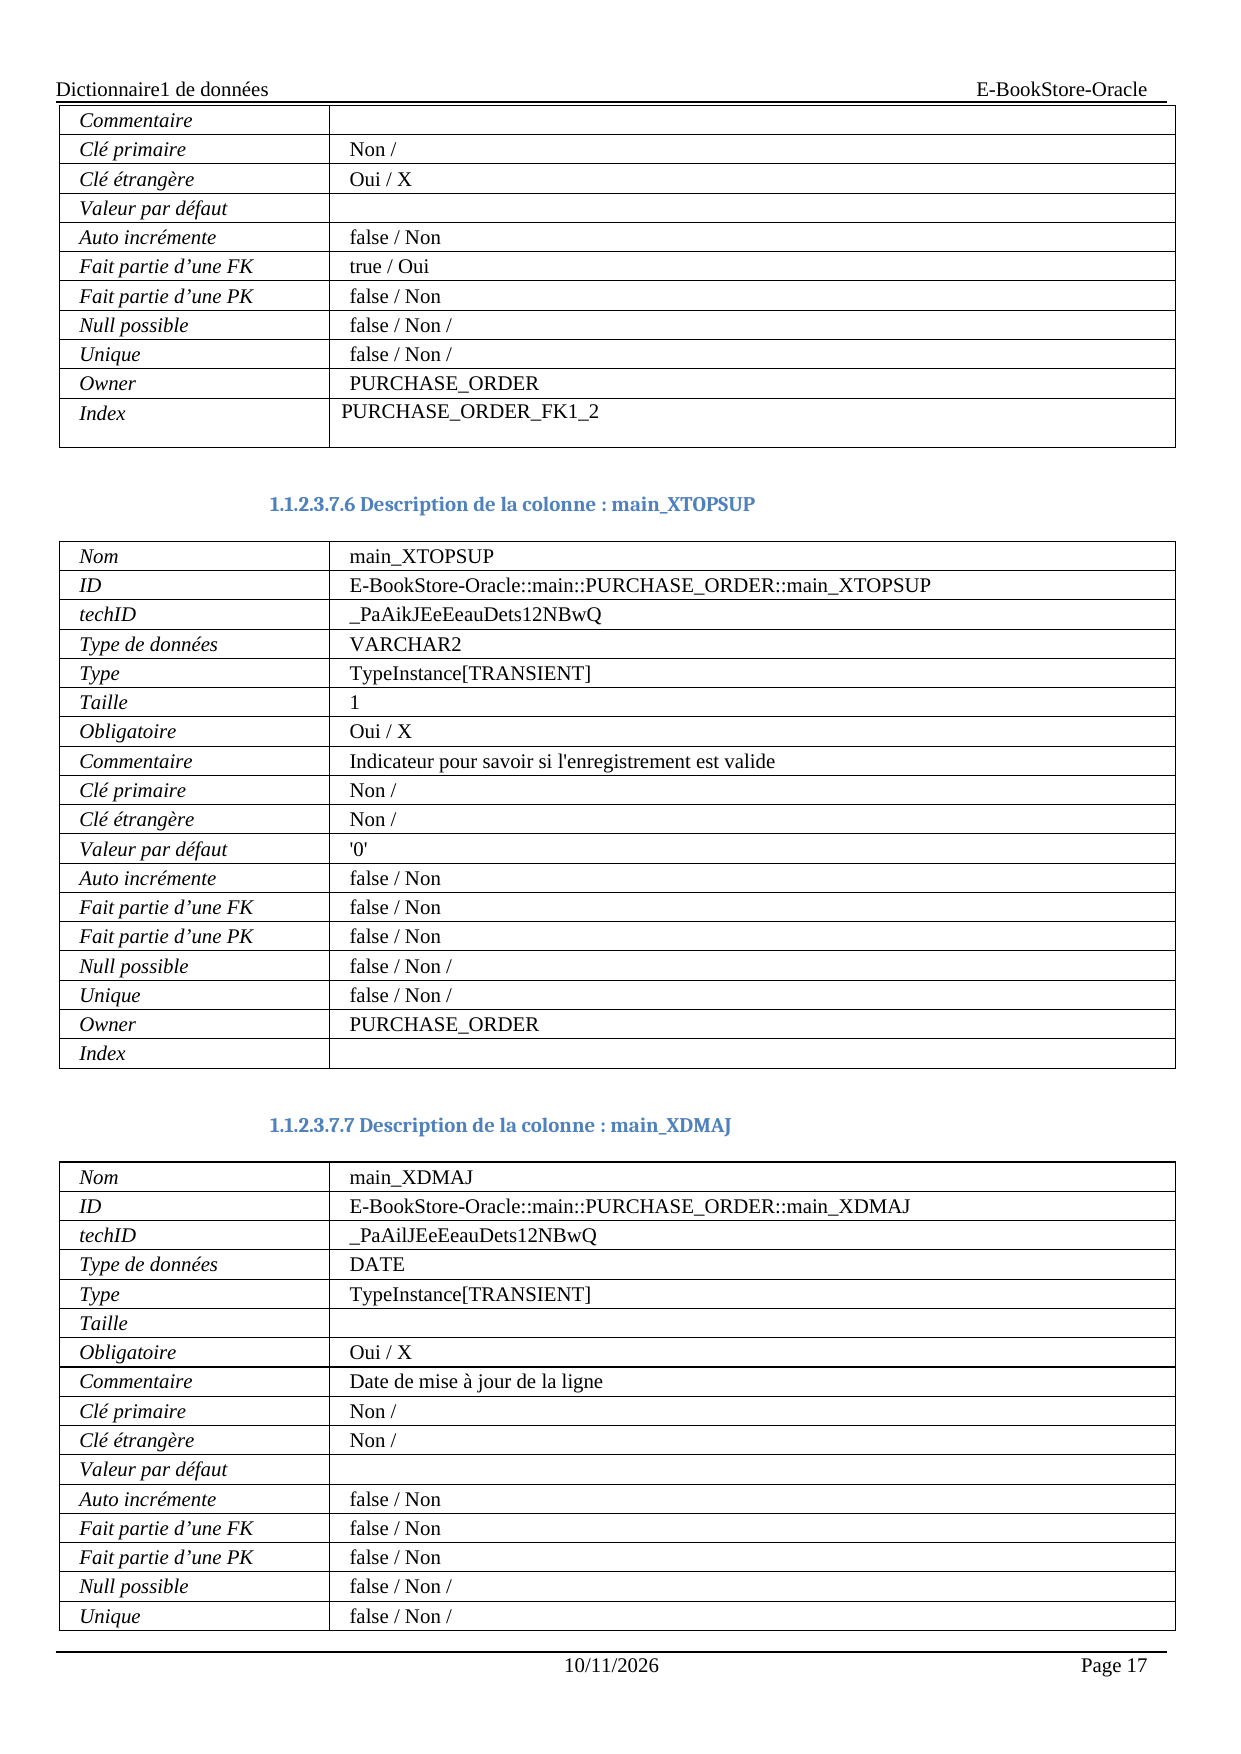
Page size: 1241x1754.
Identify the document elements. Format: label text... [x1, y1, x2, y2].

table_cell DATE [330, 1250, 1175, 1278]
table_cell Clé primaire [60, 1397, 329, 1425]
table_cell Commentaire [60, 1368, 329, 1396]
table_cell Index [60, 399, 329, 447]
table_cell Indicateur pour savoir si l'enregistrement est valide [330, 747, 1175, 775]
table_cell TypeInstance[TRANSIENT] [330, 1280, 1175, 1308]
table_cell Owner [60, 369, 329, 397]
table_cell false / Non / [330, 951, 1175, 980]
table_cell Valeur par défaut [60, 1455, 329, 1483]
table_cell false / Non / [330, 1602, 1175, 1630]
table_cell false / Non / [330, 981, 1175, 1009]
table_header main_XTOPSUP [330, 542, 1175, 570]
table_cell E-BookStore-Oracle::main::PURCHASE_ORDER::main_XTOPSUP [330, 571, 1175, 599]
table_cell Non / [330, 135, 1175, 163]
table_header Nom [60, 1163, 329, 1191]
table_cell Clé primaire [60, 776, 329, 804]
table_cell Valeur par défaut [60, 194, 329, 222]
table_cell Obligatoire [60, 717, 329, 746]
table_cell Null possible [60, 1572, 329, 1601]
table_cell PURCHASE_ORDER [330, 1010, 1175, 1038]
table_cell PURCHASE_ORDER_FK1_2 [330, 399, 1175, 447]
table_cell Oui / X [330, 717, 1175, 746]
table_cell [330, 106, 1175, 134]
table_cell [330, 1039, 1175, 1067]
table_cell false / Non [330, 864, 1175, 892]
table_cell Fait partie d’une PK [60, 922, 329, 950]
table_cell _PaAikJEeEeauDets12NBwQ [330, 600, 1175, 628]
table_cell false / Non [330, 1514, 1175, 1542]
table_cell Non / [330, 776, 1175, 804]
table_cell Commentaire [60, 747, 329, 775]
table_cell Oui / X [330, 164, 1175, 193]
table_cell ID [60, 571, 329, 599]
table_cell true / Oui [330, 252, 1175, 280]
table_cell Fait partie d’une FK [60, 893, 329, 921]
table_cell Null possible [60, 951, 329, 980]
table_cell '0' [330, 834, 1175, 863]
table_cell Unique [60, 981, 329, 1009]
table_cell Fait partie d’une FK [60, 1514, 329, 1542]
table_cell VARCHAR2 [330, 630, 1175, 658]
table_cell PURCHASE_ORDER [330, 369, 1175, 397]
table_cell Date de mise à jour de la ligne [330, 1368, 1175, 1396]
table_cell Auto incrémente [60, 864, 329, 892]
table_cell Auto incrémente [60, 223, 329, 251]
table_cell Unique [60, 340, 329, 368]
table_cell Obligatoire [60, 1338, 329, 1366]
table_cell Owner [60, 1010, 329, 1038]
table_cell [330, 1455, 1175, 1483]
table_cell [330, 194, 1175, 222]
table_cell false / Non / [330, 311, 1175, 339]
table_header main_XDMAJ [330, 1163, 1175, 1191]
table_cell Fait partie d’une PK [60, 1543, 329, 1571]
table_cell Non / [330, 1397, 1175, 1425]
subtitle Description de la colonne : main_XDMAJ [270, 1113, 1175, 1137]
table_cell Clé étrangère [60, 1426, 329, 1454]
table_cell Taille [60, 688, 329, 716]
table_cell Clé étrangère [60, 164, 329, 193]
table_cell [330, 1309, 1175, 1337]
table_cell Index [60, 1039, 329, 1067]
table_cell false / Non [330, 893, 1175, 921]
table_cell E-BookStore-Oracle::main::PURCHASE_ORDER::main_XDMAJ [330, 1192, 1175, 1220]
table_cell Type de données [60, 630, 329, 658]
table_cell Valeur par défaut [60, 834, 329, 863]
table_cell false / Non [330, 922, 1175, 950]
table_cell false / Non [330, 223, 1175, 251]
table_cell false / Non [330, 1543, 1175, 1571]
table_cell techID [60, 600, 329, 628]
table_cell TypeInstance[TRANSIENT] [330, 659, 1175, 687]
table_cell Oui / X [330, 1338, 1175, 1366]
table_cell Commentaire [60, 106, 329, 134]
table_cell Taille [60, 1309, 329, 1337]
table_cell Clé primaire [60, 135, 329, 163]
table_cell Auto incrémente [60, 1485, 329, 1513]
table_cell Non / [330, 805, 1175, 833]
table_cell Clé étrangère [60, 805, 329, 833]
table_cell false / Non [330, 281, 1175, 310]
table_cell Type [60, 1280, 329, 1308]
table_cell _PaAilJEeEeauDets12NBwQ [330, 1221, 1175, 1249]
table_header Nom [60, 542, 329, 570]
table_cell techID [60, 1221, 329, 1249]
table_cell Non / [330, 1426, 1175, 1454]
table_cell 1 [330, 688, 1175, 716]
table_cell Null possible [60, 311, 329, 339]
table_cell Unique [60, 1602, 329, 1630]
table_cell false / Non / [330, 1572, 1175, 1601]
table_cell false / Non [330, 1485, 1175, 1513]
table_cell false / Non / [330, 340, 1175, 368]
subtitle Description de la colonne : main_XTOPSUP [270, 493, 1175, 517]
table_cell Type de données [60, 1250, 329, 1278]
table_cell Type [60, 659, 329, 687]
table_cell ID [60, 1192, 329, 1220]
table_cell Fait partie d’une FK [60, 252, 329, 280]
table_cell Fait partie d’une PK [60, 281, 329, 310]
